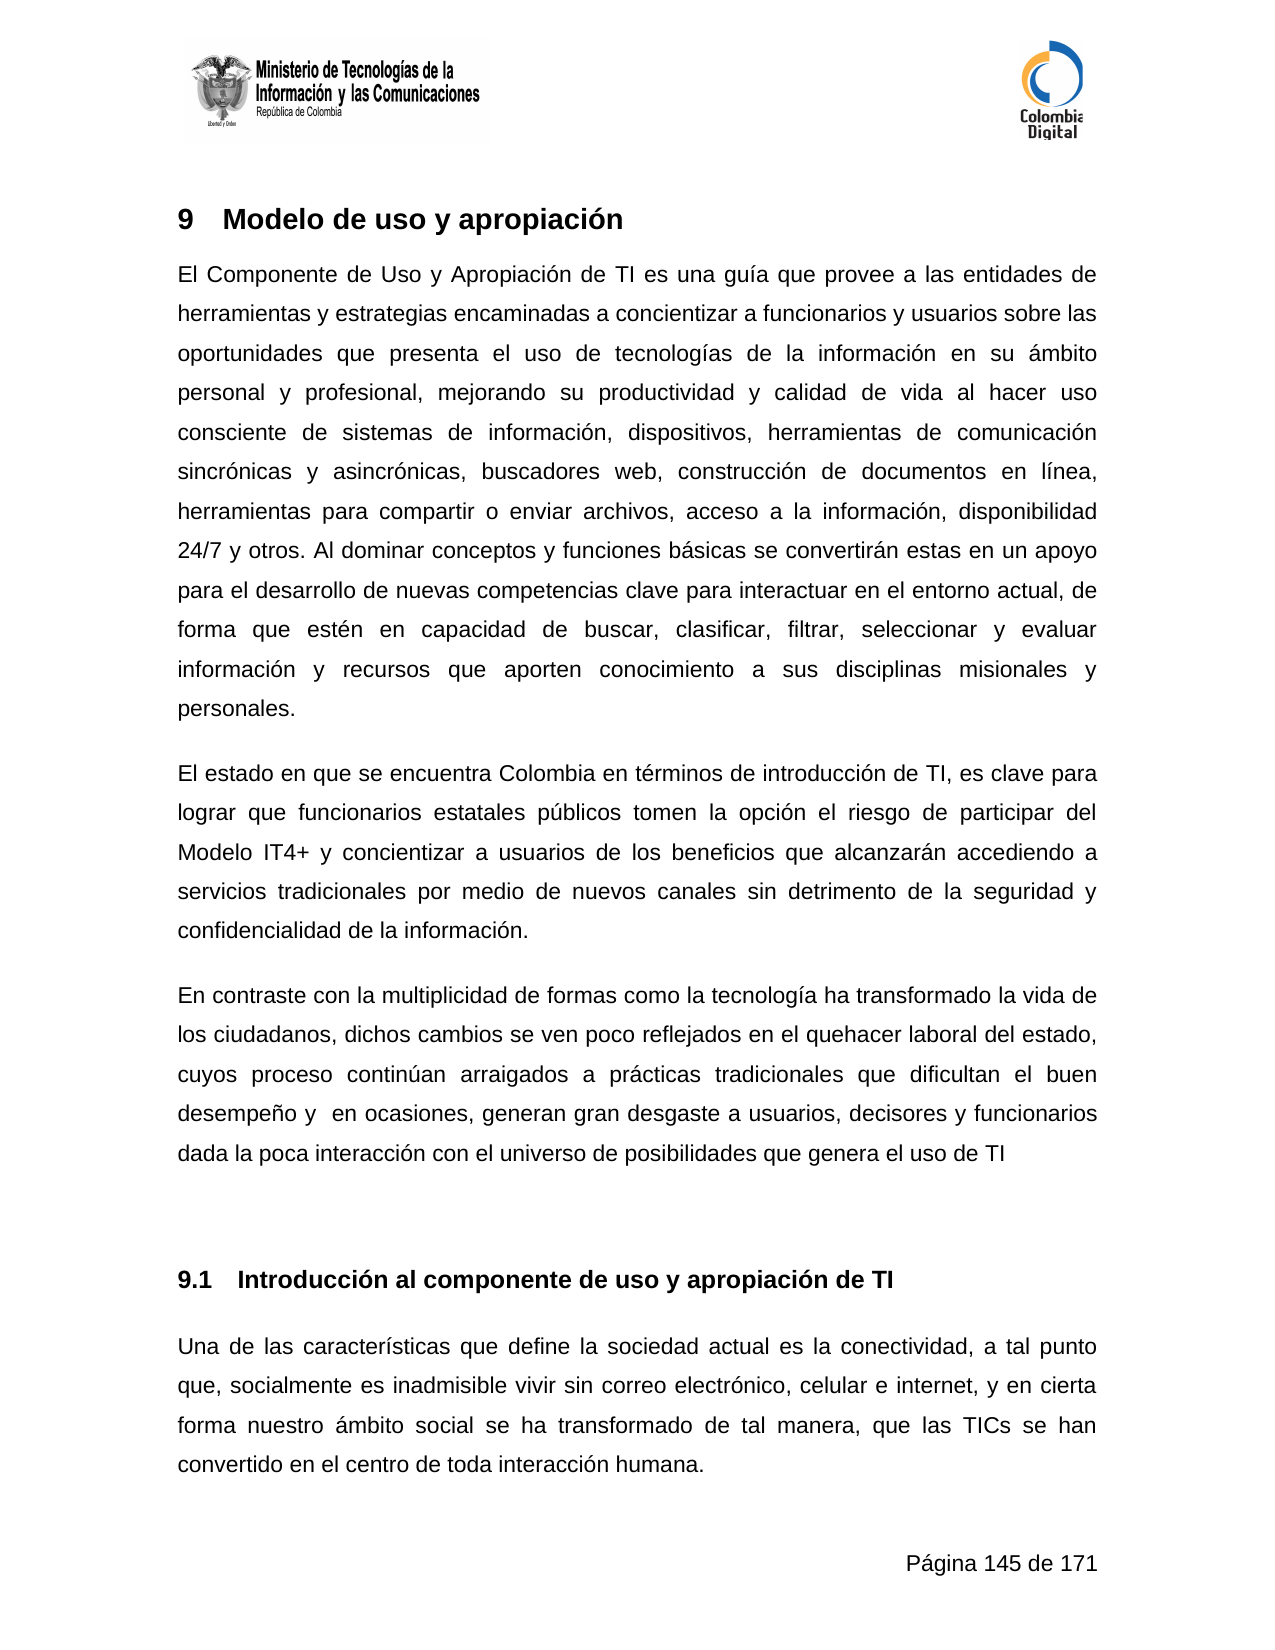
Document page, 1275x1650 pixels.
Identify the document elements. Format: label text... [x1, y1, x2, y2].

text El Componente de Uso y Apropiación de TI es una guía que provee a las entidades de herramientas y estrategias encaminadas a concientizar a funcionarios y usuarios sobre las oportunidades que presenta el uso de tecnologías de la información en su ámbito personal y profesional, mejorando su productividad y calidad de vida al hacer uso consciente de sistemas de información, dispositivos, herramientas de comunicación sincrónicas y asincrónicas, buscadores web, construcción de documentos en línea, herramientas para compartir o enviar archivos, acceso a la información, disponibilidad 24/7 y otros. Al dominar conceptos y funciones básicas se convertirán estas en un apoyo para el desarrollo de nuevas competencias clave para interactuar en el entorno actual, de forma que estén en capacidad de buscar, clasificar, filtrar, seleccionar y evaluar información y recursos que aporten conocimiento a sus disciplinas misionales y personales. [177, 261, 1098, 721]
text El estado en que se encuentra Colombia en términos de introducción de TI, es clave para lograr que funcionarios estatales públicos tomen la opción el riesgo de participar del Modelo IT4+ y concientizar a usuarios de los beneficios que alcanzarán accediendo a servicios tradicionales por medio de nuevos canales sin detrimento de la seguridad y confidencialidad de la información. [177, 759, 1098, 944]
subtitle Introducción al componente de uso y apropiación de TI [177, 1264, 1098, 1293]
subtitle Modelo de uso y apropiación [177, 202, 1098, 236]
text En contraste con la multiplicidad de formas como la tecnología ha transformado la vida de los ciudadanos, dichos cambios se ven poco reflejados en el quehacer laboral del estado, cuyos proceso continúan arraigados a prácticas tradicionales que dificultan el buen desempeño y en ocasiones, generan gran desgaste a usuarios, decisores y funcionarios dada la poca interacción con el universo de posibilidades que genera el uso de TI [177, 982, 1098, 1166]
picture [1020, 39, 1083, 139]
text Una de las características que define la sociedad actual es la conectividad, a tal punto que, socialmente es inadmisible vivir sin correo electrónico, celular e internet, y en cierta forma nuestro ámbito social se ha transformado de tal manera, que las TICs se han convertido en el centro de toda interacción humana. [177, 1333, 1098, 1477]
